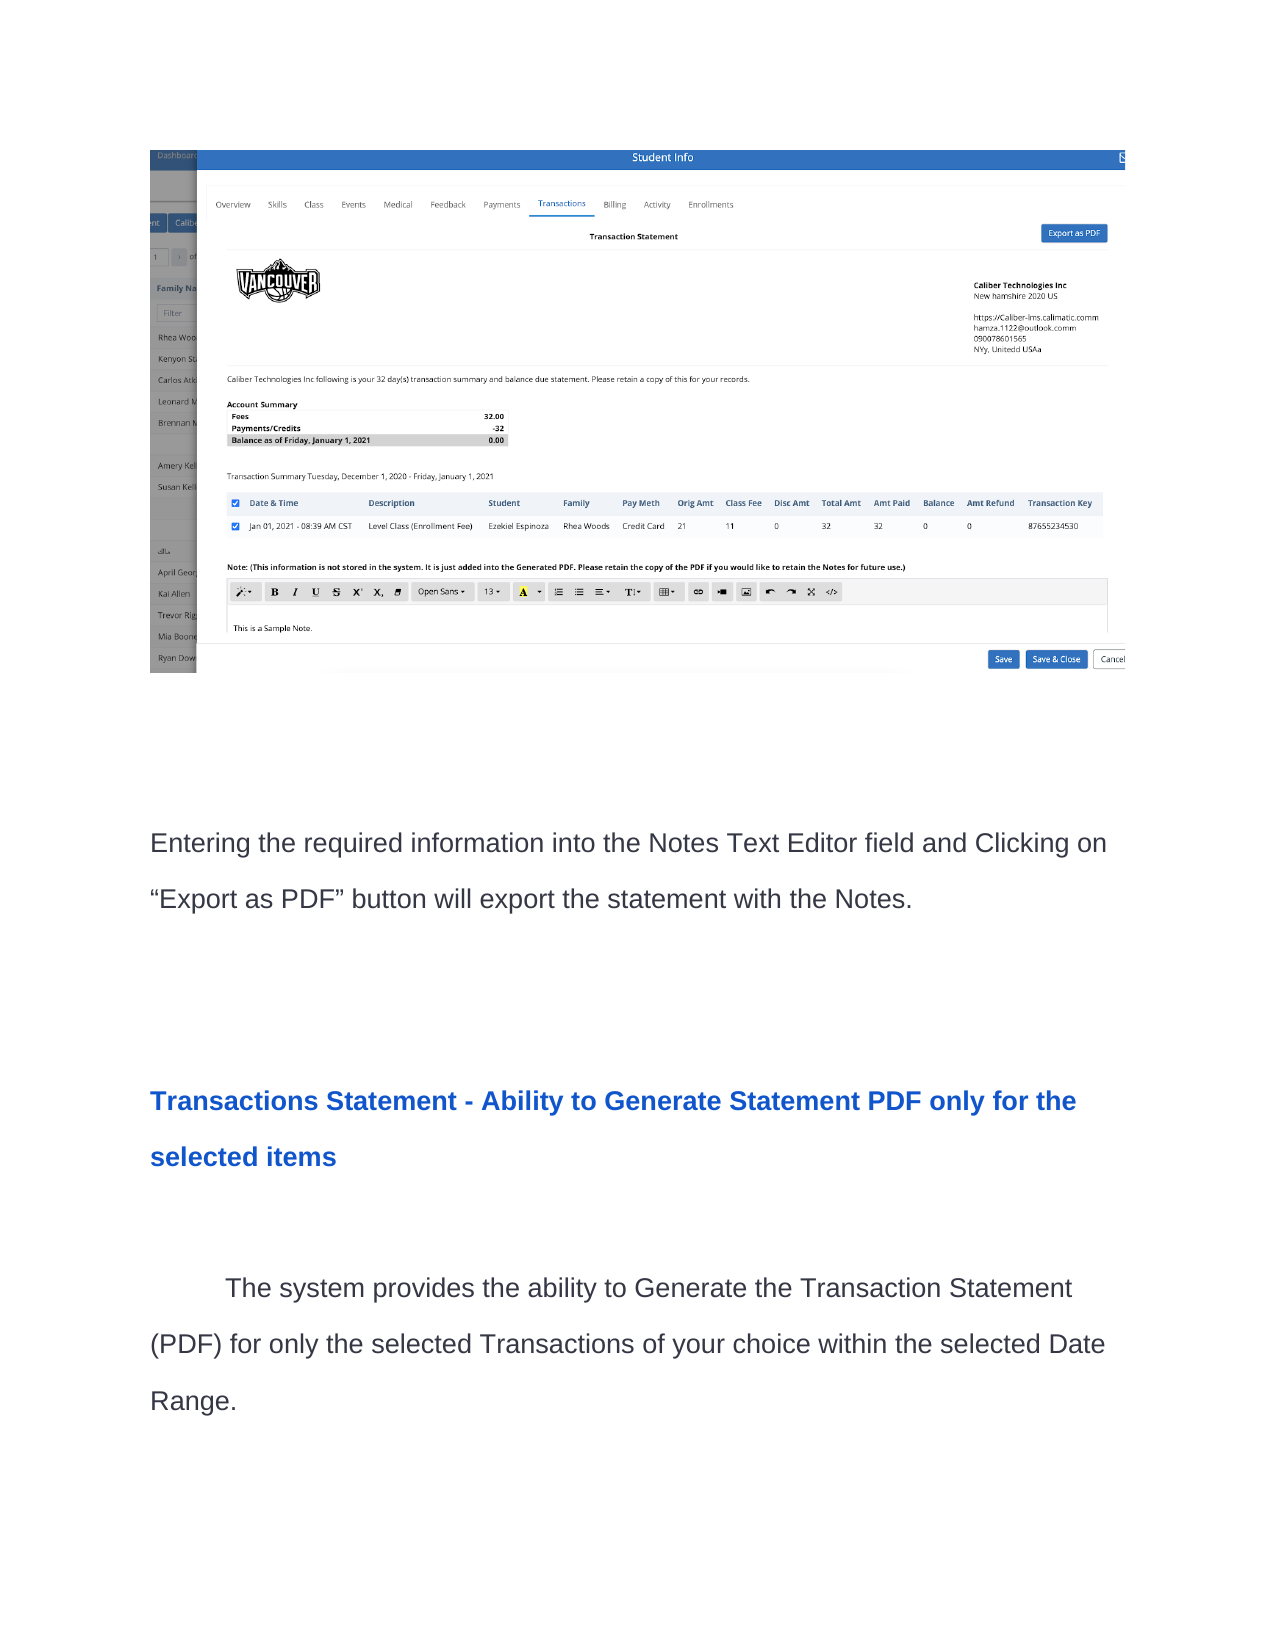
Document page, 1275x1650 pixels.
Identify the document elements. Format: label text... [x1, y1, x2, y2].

subtitle Transactions Statement - Ability to Generate Statement PDF only for the selected items [150, 1085, 1125, 1172]
text Entering the required information into the Notes Text Editor field and Clicking on “Export as PDF” button will export the statement with the Notes. [150, 827, 1125, 914]
picture [150, 150, 1125, 673]
text The system provides the ability to Generate the Transaction Statement (PDF) for only the selected Transactions of your choice within the selected Date Range. [150, 1272, 1125, 1416]
